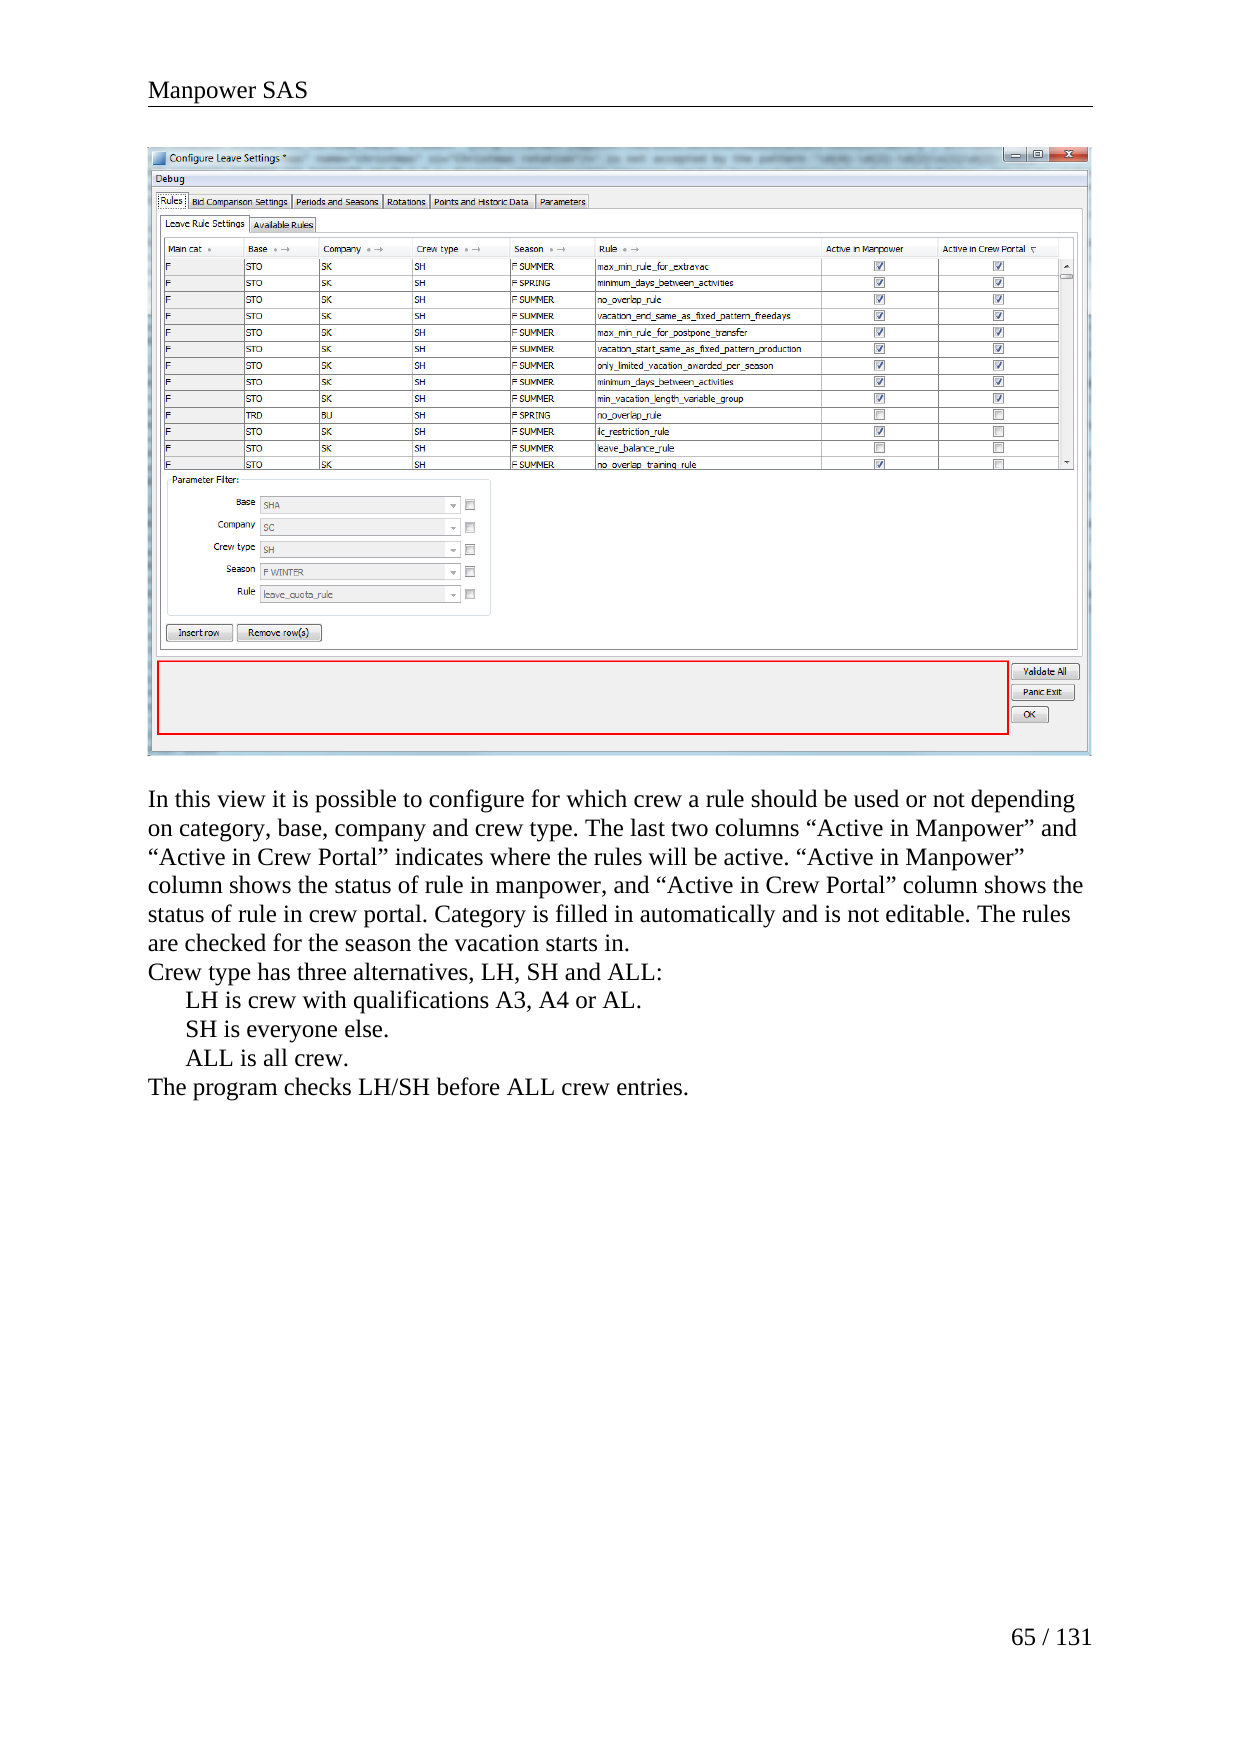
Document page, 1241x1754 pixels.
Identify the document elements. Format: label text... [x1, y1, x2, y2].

text Crew type has three alternatives, LH, SH and ALL: [148, 957, 1093, 985]
list ALL is all crew. [185, 1043, 1093, 1072]
text In this view it is possible to configure for which crew a rule should be used or not depending on category, base, company and crew type. The last two columns “Active in Manpower” and “Active in Crew Portal” indicates where the rules will be active. “Active in Manpower” column shows the status of rule in manpower, and “Active in Crew Portal” column shows the status of rule in crew portal. Category is filled in automatically and is not editable. The rules are checked for the season the vacation starts in. [148, 784, 1093, 957]
list LH is crew with qualifications A3, A4 or AL. [185, 985, 1093, 1014]
text The program checks LH/SH before ALL crew entries. [148, 1072, 1093, 1100]
list SH is everyone else. [185, 1014, 1093, 1043]
picture [147, 147, 1092, 756]
